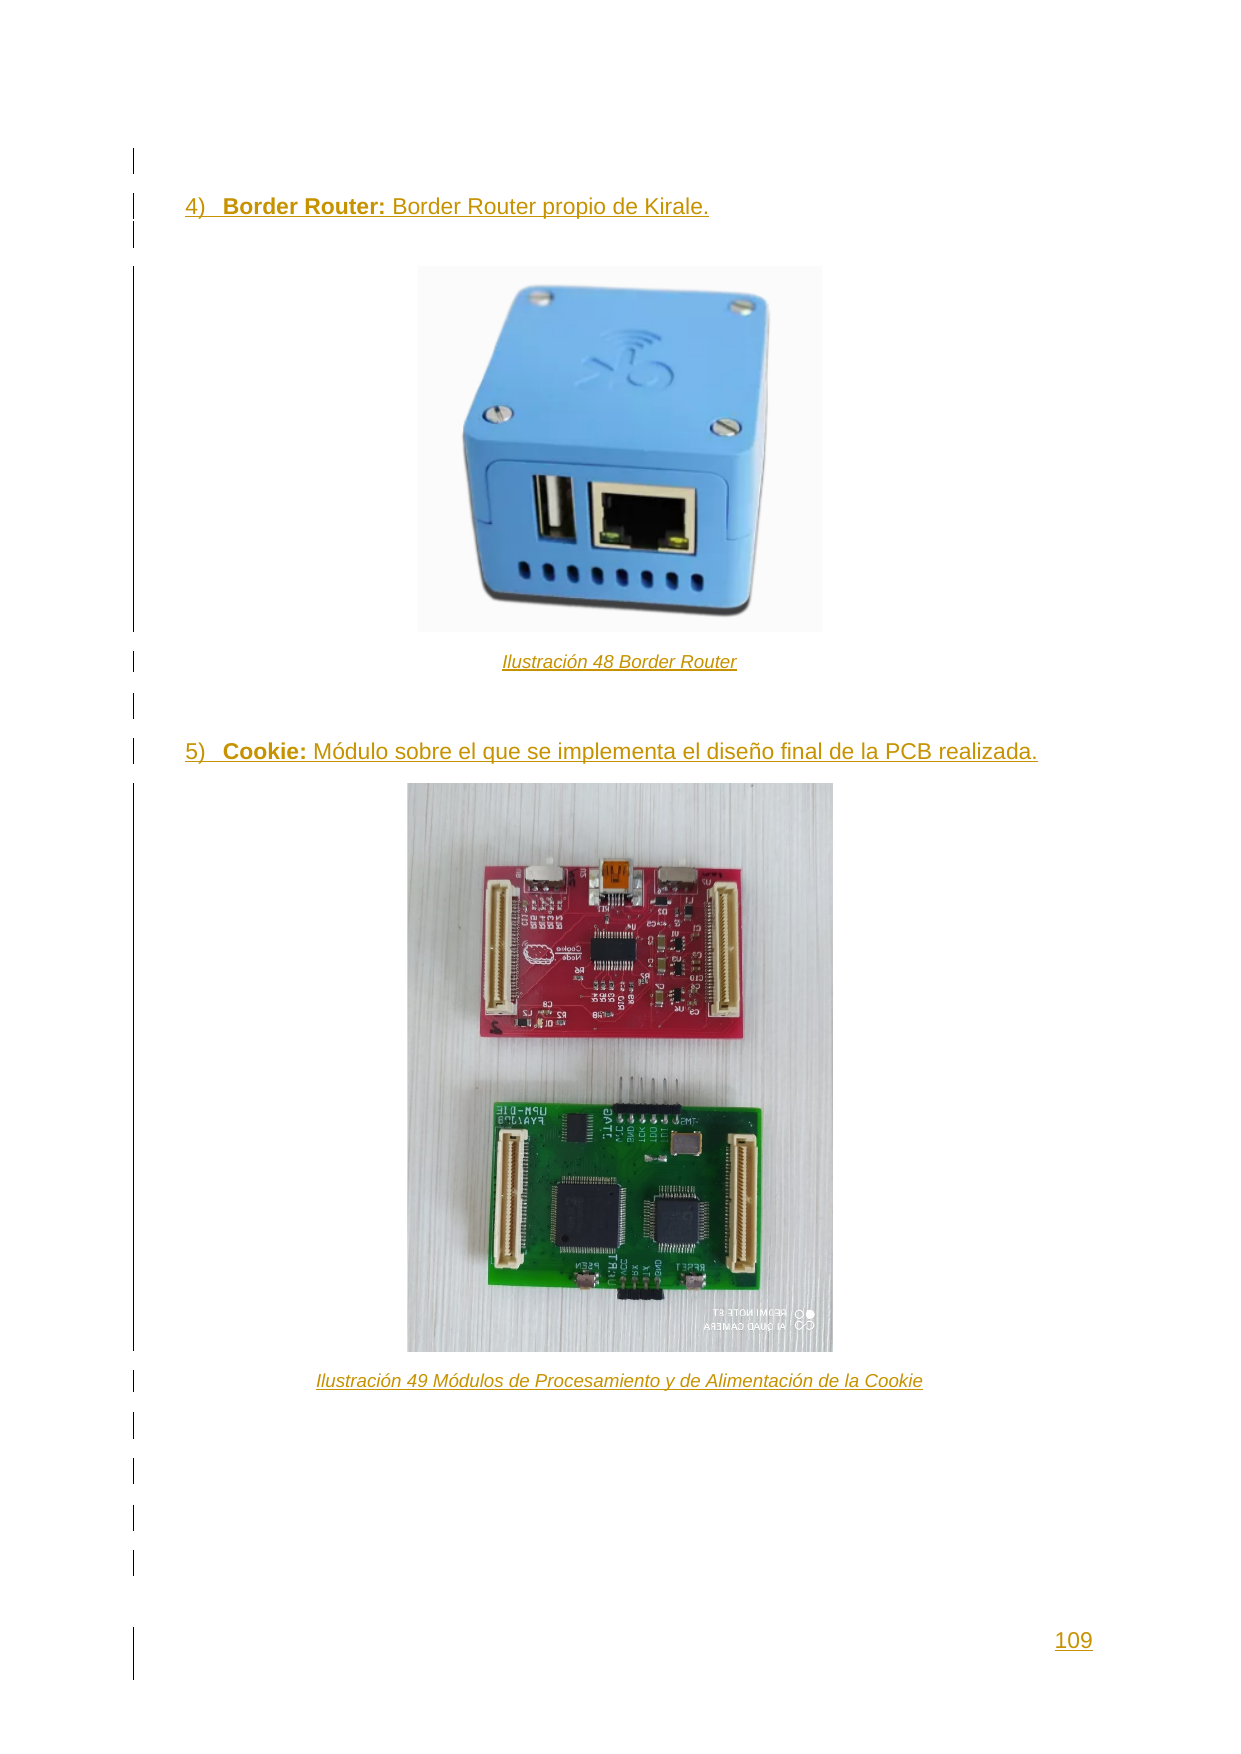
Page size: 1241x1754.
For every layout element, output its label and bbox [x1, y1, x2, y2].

picture [407, 783, 833, 1352]
picture [417, 266, 823, 632]
